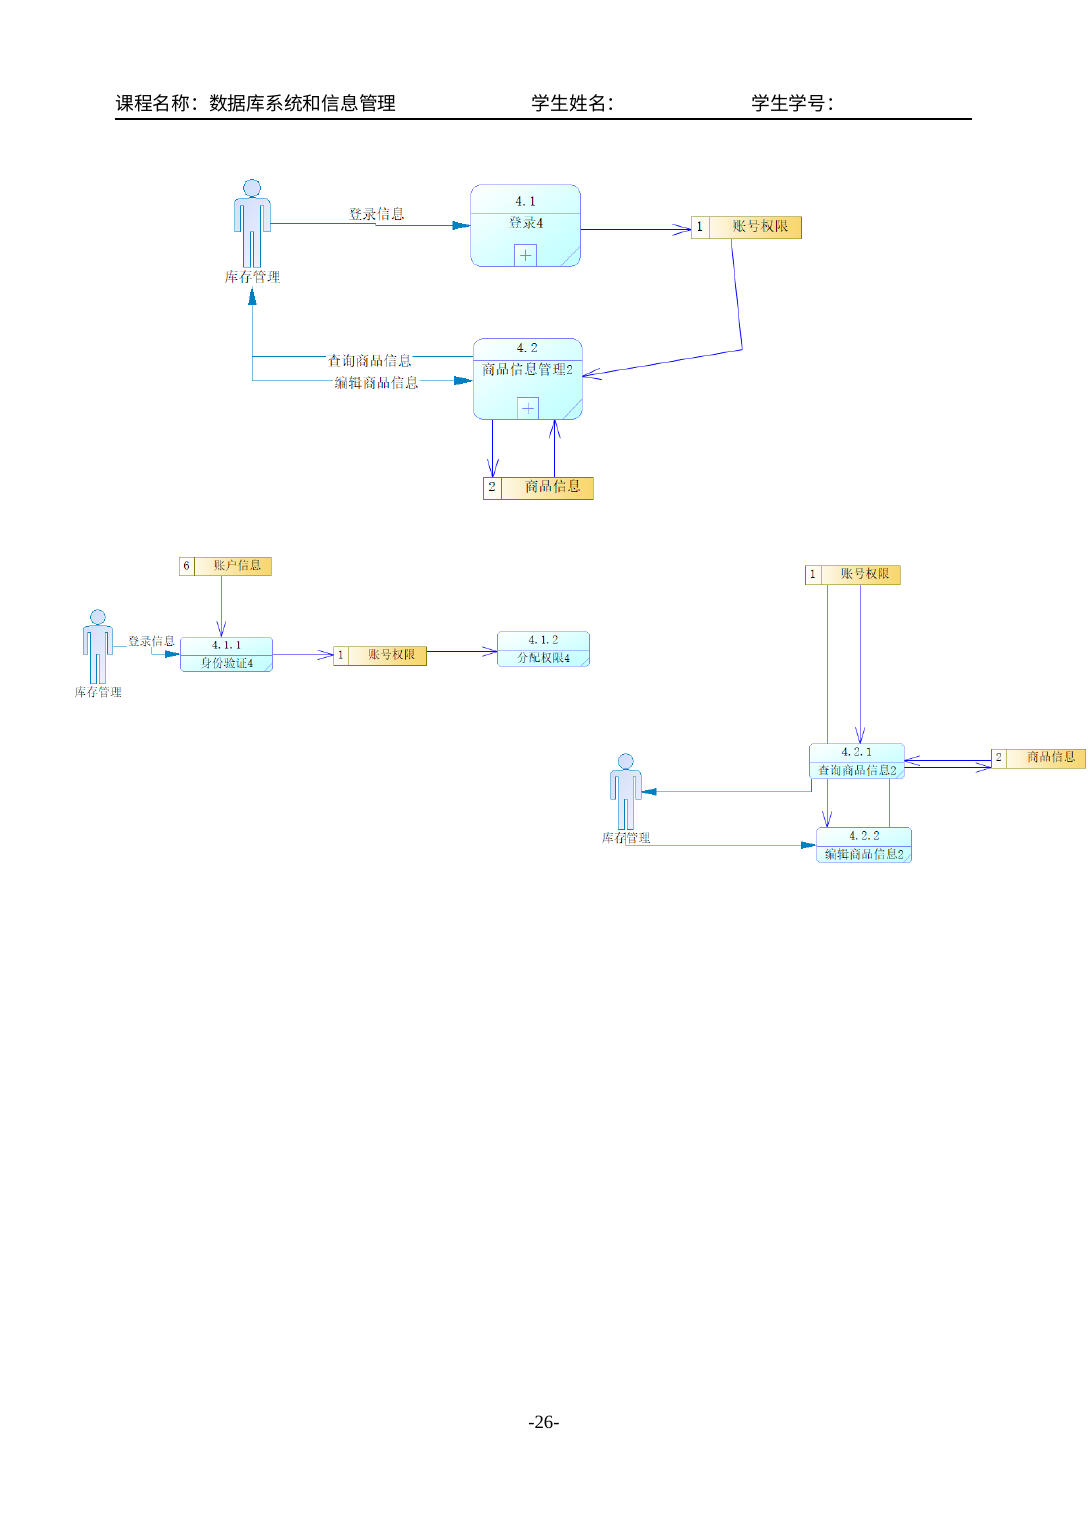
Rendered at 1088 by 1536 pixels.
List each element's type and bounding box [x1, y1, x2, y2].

picture [59, 542, 1088, 881]
picture [220, 155, 810, 530]
